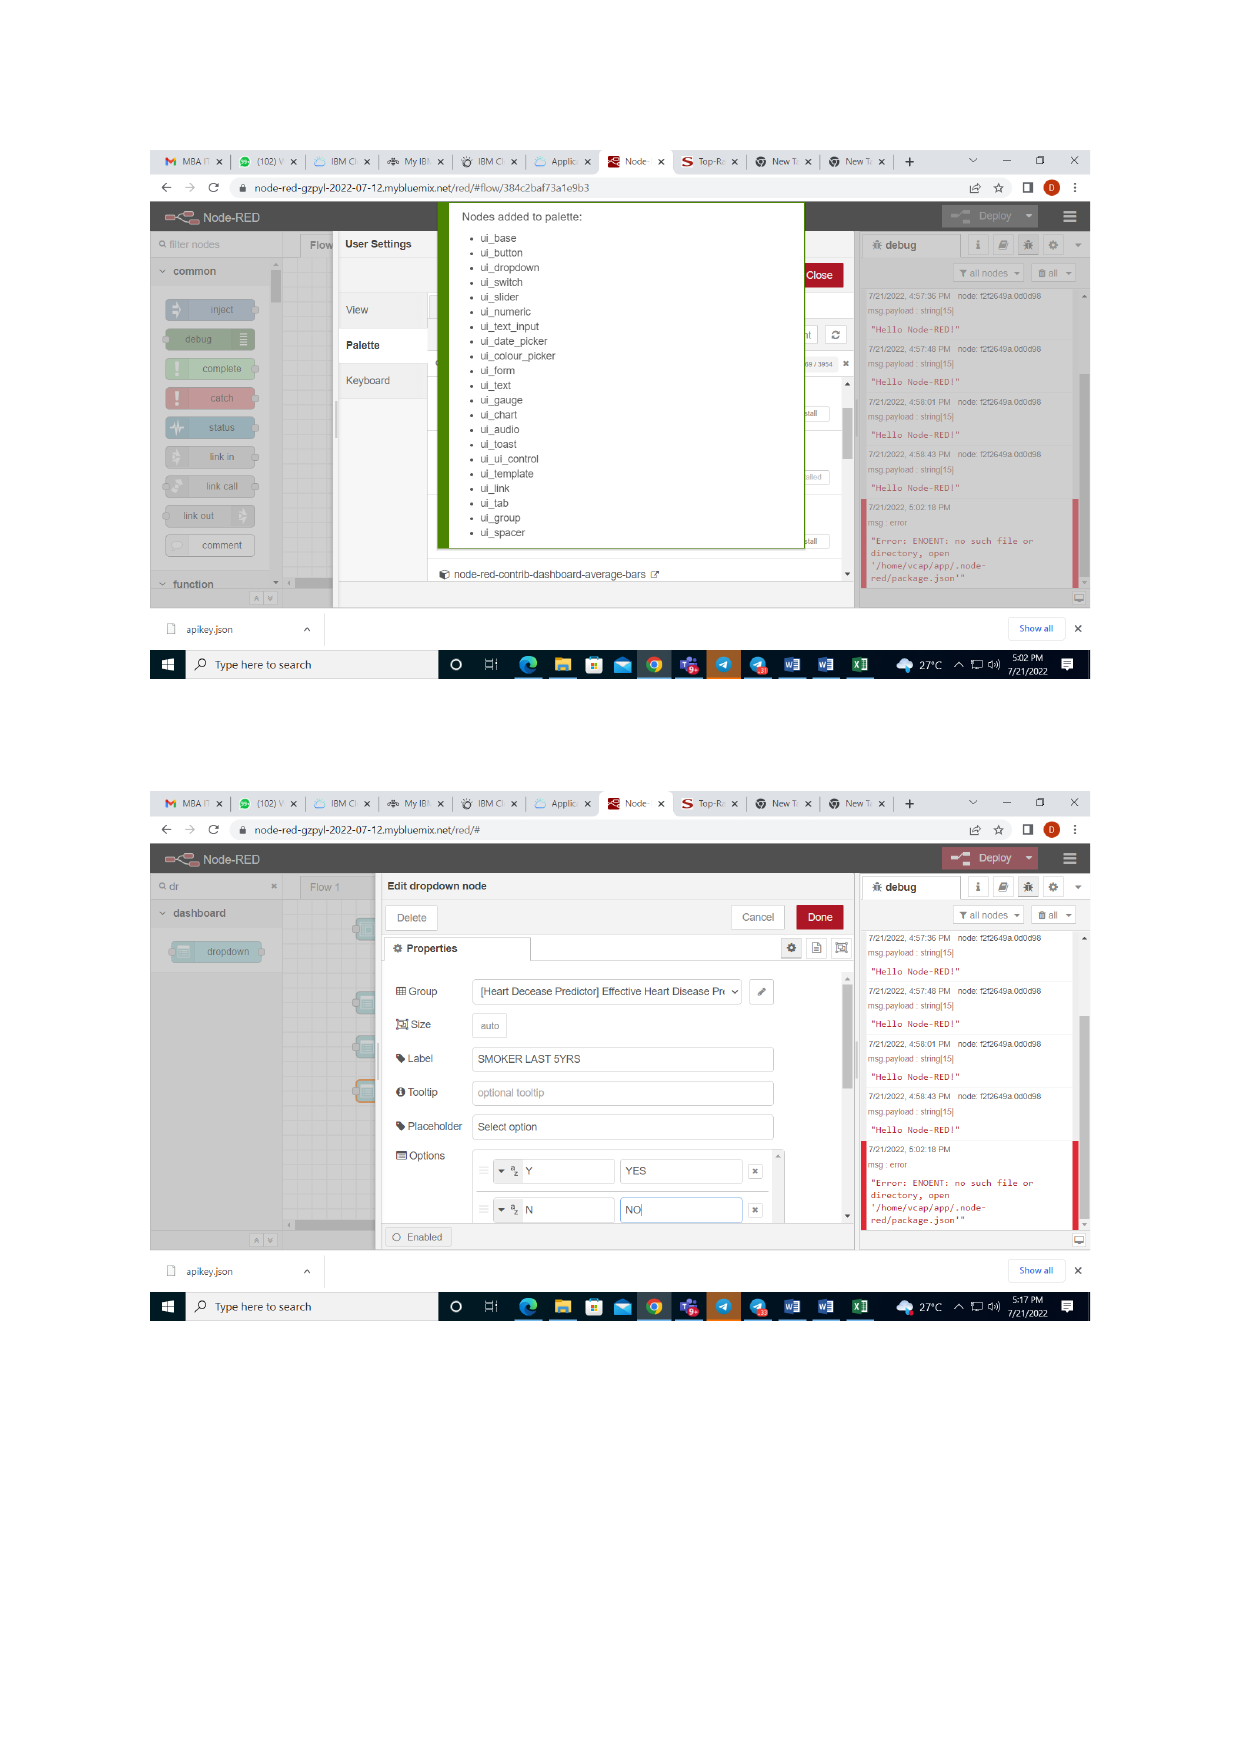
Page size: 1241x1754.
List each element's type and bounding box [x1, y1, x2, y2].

picture [150, 150, 1091, 679]
picture [150, 791, 1091, 1321]
